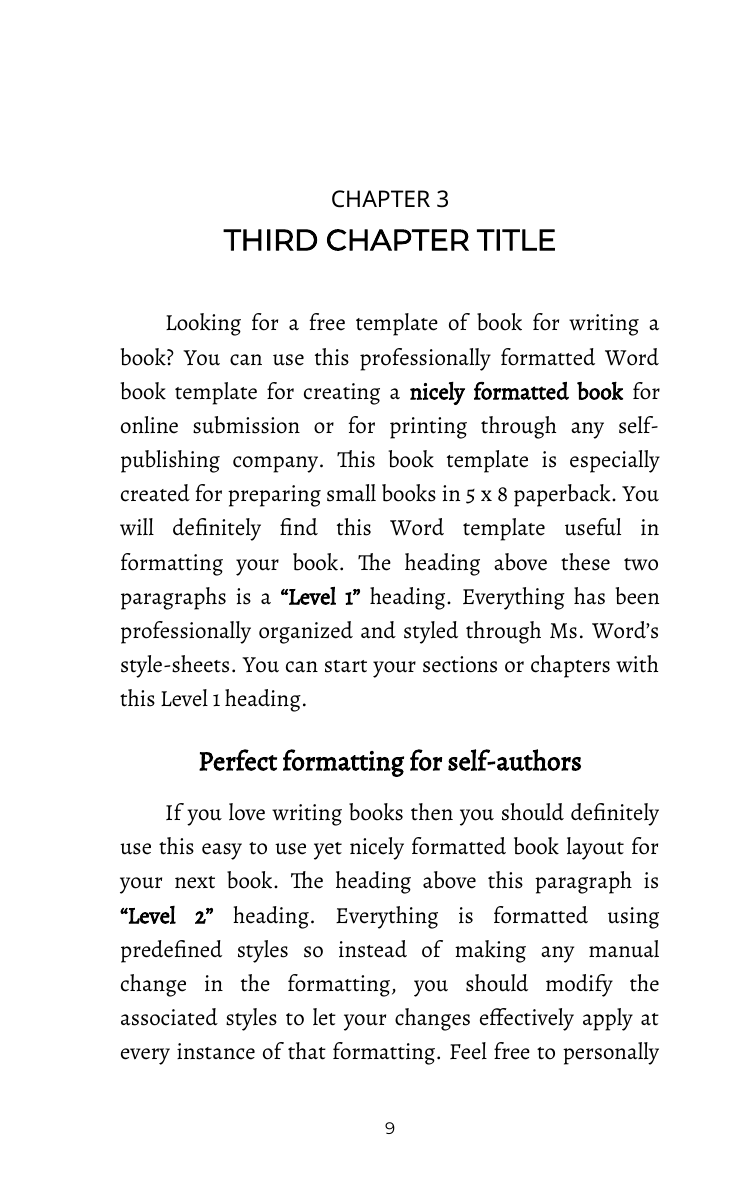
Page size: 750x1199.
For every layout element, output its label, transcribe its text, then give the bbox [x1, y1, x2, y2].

subtitle Third Chapter Title [165, 222, 615, 257]
subtitle Perfect formatting for self-authors [120, 742, 660, 779]
text Looking for a free template of book for writing a book? You can use this professionally formatted Word book template for creating a nicely formatted book for online submission or for printing through any self-publishing company. This book template is especially created for preparing small books in 5 x 8 paperback. You will definitely find this Word template useful in formatting your book. The heading above these two paragraphs is a “Level 1” heading. Everything has been professionally organized and styled through Ms. Word’s style-sheets. You can start your sections or chapters with this Level 1 heading. [120, 307, 660, 714]
text Chapter 3 [120, 183, 660, 214]
